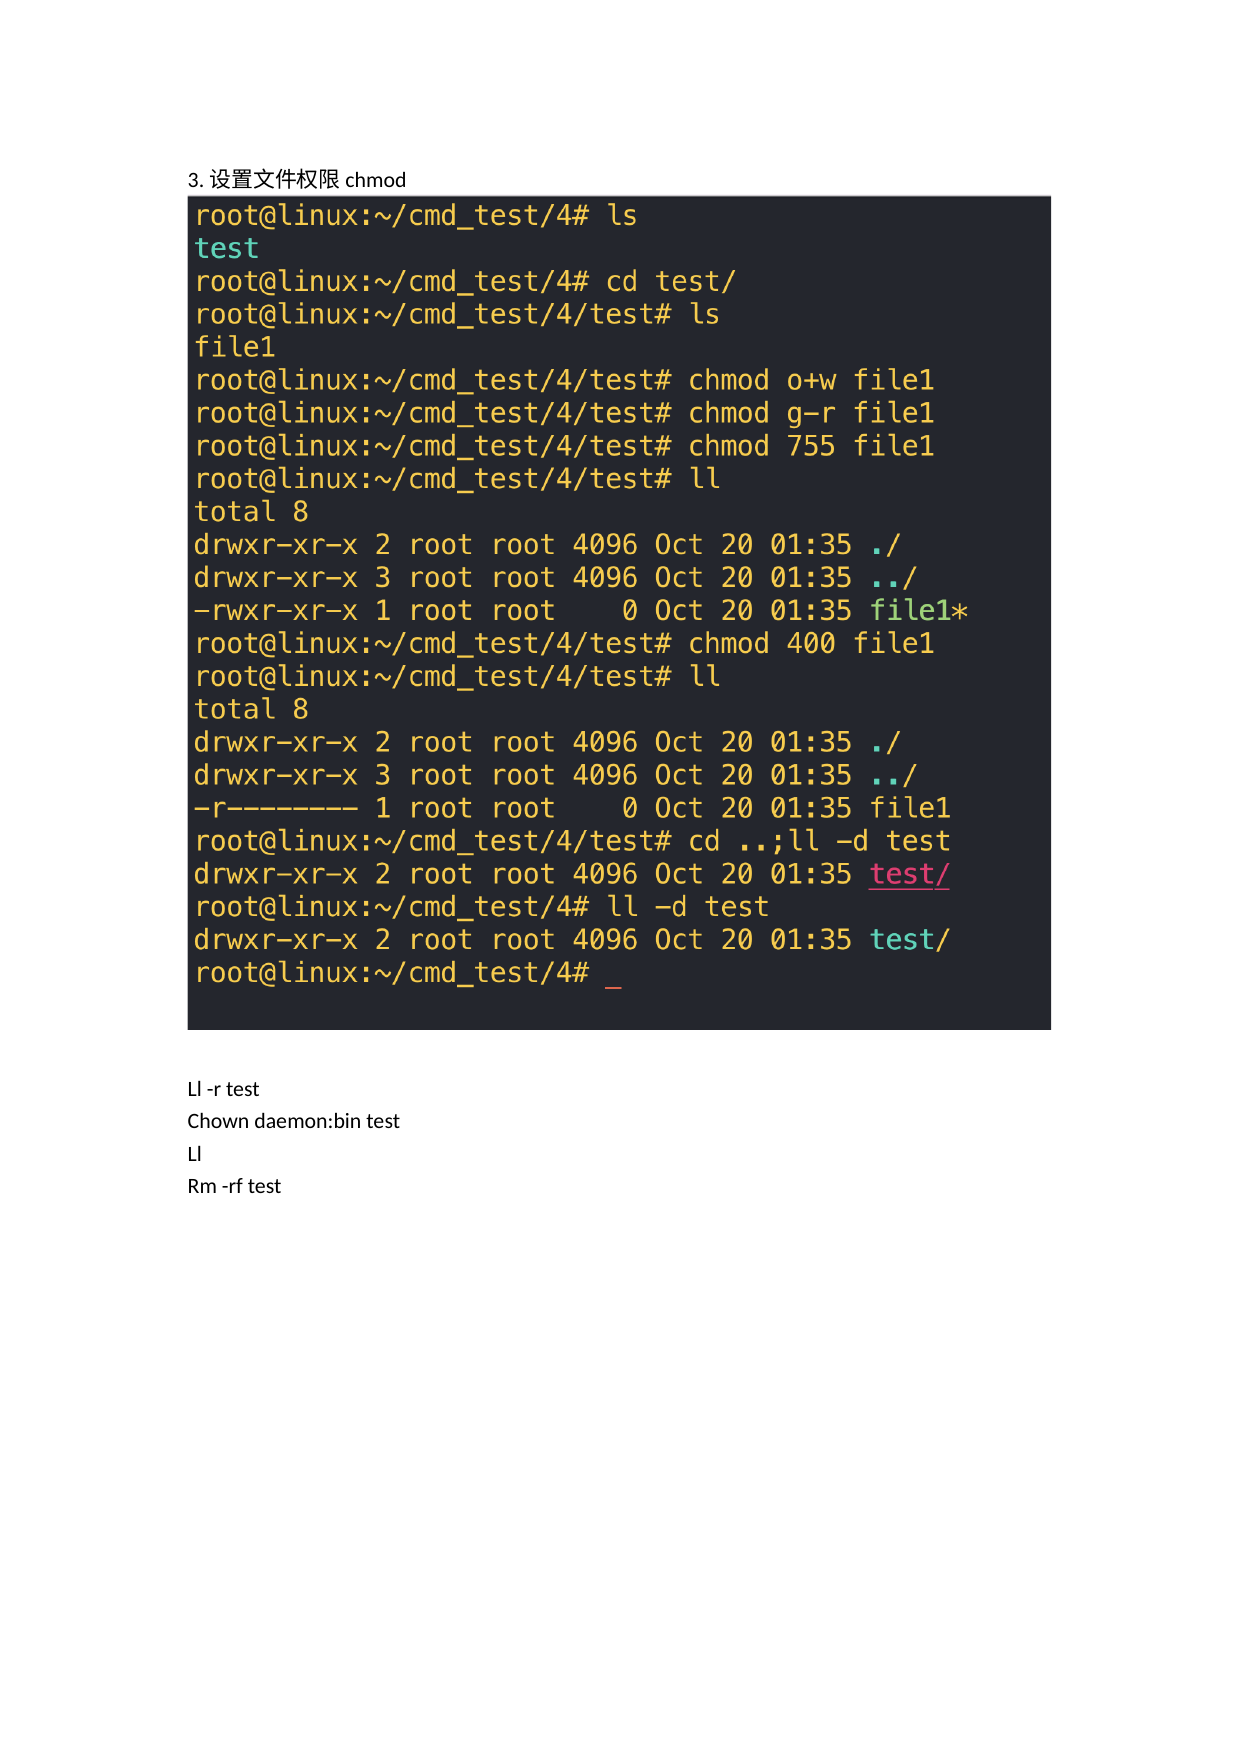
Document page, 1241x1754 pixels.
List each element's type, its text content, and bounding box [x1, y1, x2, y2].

list Ll -r test [187, 1072, 1053, 1104]
list Rm -rf test [187, 1169, 1053, 1202]
picture [187, 194, 1052, 1030]
list Chown daemon:bin test [187, 1104, 1053, 1137]
list 设置文件权限 chmod [187, 162, 1053, 194]
list Ll [187, 1137, 1053, 1169]
